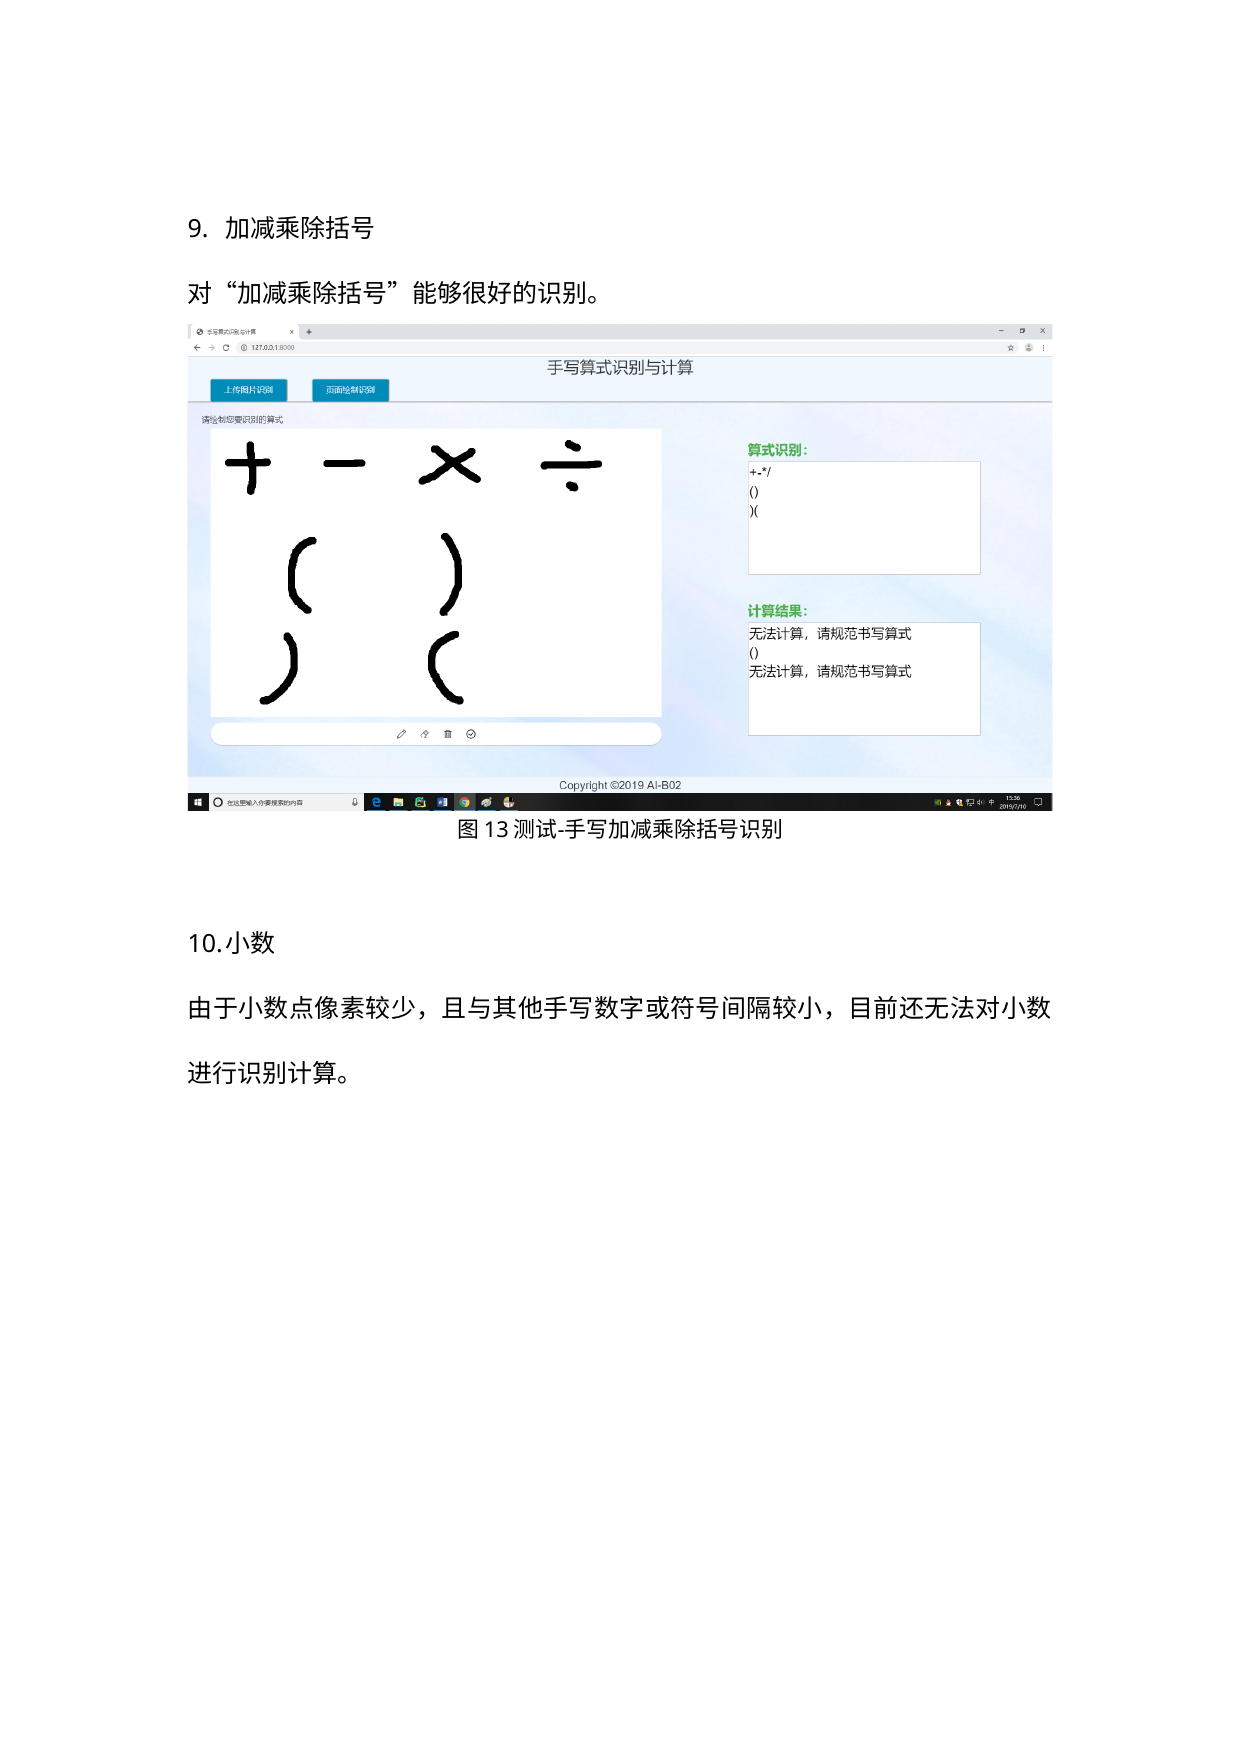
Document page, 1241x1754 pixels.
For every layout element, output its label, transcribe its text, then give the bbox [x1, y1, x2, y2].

list 小数 [187, 909, 1053, 974]
picture [187, 324, 1053, 811]
list 加减乘除括号 [187, 194, 1053, 259]
text 由于小数点像素较少，且与其他手写数字或符号间隔较小，目前还无法对小数进行识别计算。 [187, 974, 1053, 1104]
text 图 13 测试-手写加减乘除括号识别 [187, 812, 1053, 844]
text 对“加减乘除括号”能够很好的识别。 [187, 259, 1053, 324]
